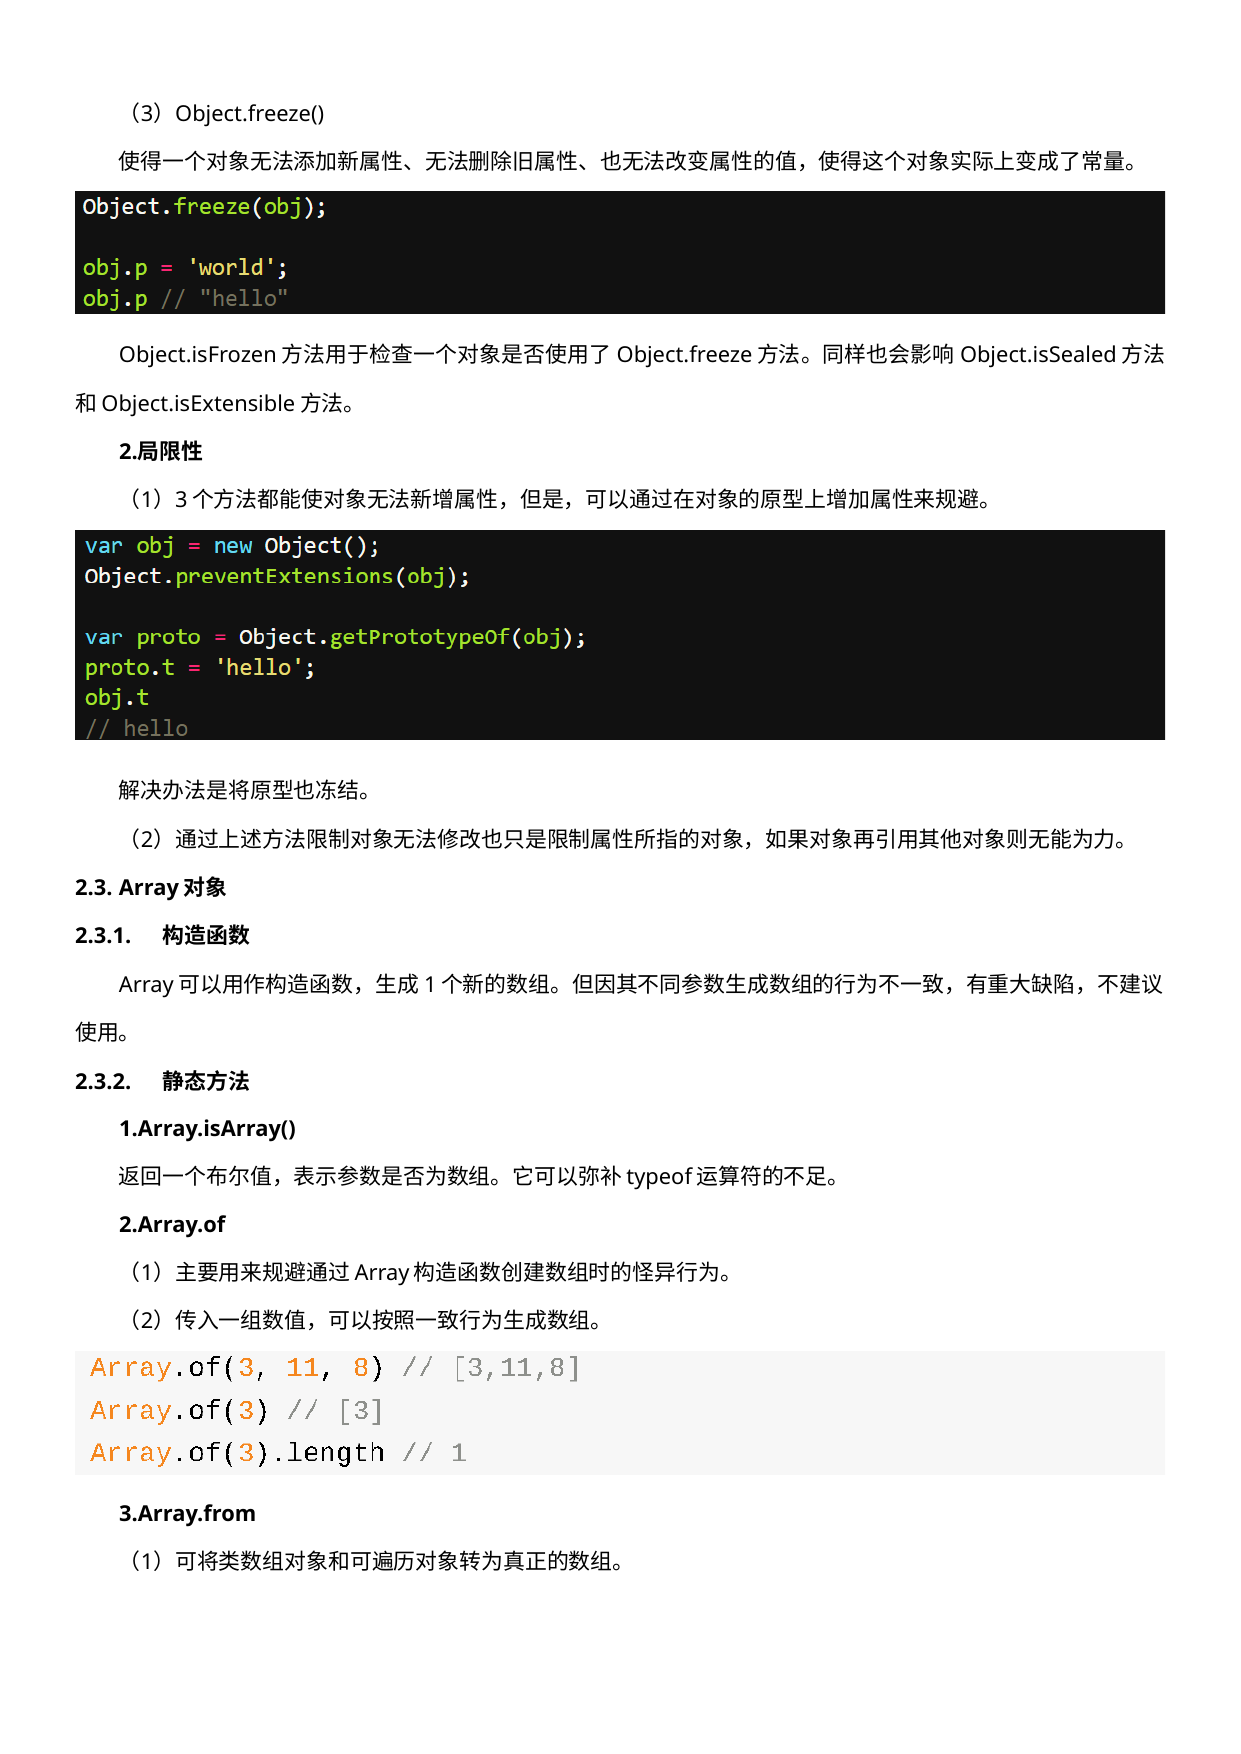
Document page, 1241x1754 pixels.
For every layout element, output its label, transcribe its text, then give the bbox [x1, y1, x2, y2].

text （2）通过上述方法限制对象无法修改也只是限制属性所指的对象，如果对象再引用其他对象则无能为力。 [75, 821, 1165, 854]
text （1）主要用来规避通过Array构造函数创建数组时的怪异行为。 [75, 1255, 1165, 1287]
picture [75, 191, 1166, 314]
text Object.isFrozen方法用于检查一个对象是否使用了Object.freeze方法。同样也会影响Object.isSealed方法和Object.isExtensible方法。 [75, 337, 1165, 418]
text （1）可将类数组对象和可遍历对象转为真正的数组。 [75, 1544, 1165, 1576]
text 2.Array.of [75, 1207, 1165, 1240]
text Array可以用作构造函数，生成1个新的数组。但因其不同参数生成数组的行为不一致，有重大缺陷，不建议使用。 [75, 966, 1165, 1047]
text （1）3个方法都能使对象无法新增属性，但是，可以通过在对象的原型上增加属性来规避。 [75, 482, 1165, 515]
text Array对象 [75, 869, 1165, 902]
text 静态方法 [75, 1063, 1165, 1096]
text 3.Array.from [75, 1496, 1165, 1529]
text 1.Array.isArray() [75, 1112, 1165, 1144]
text 2.局限性 [75, 434, 1165, 466]
text 解决办法是将原型也冻结。 [75, 773, 1165, 805]
text （3）Object.freeze() [75, 95, 1165, 128]
text 构造函数 [75, 918, 1165, 950]
picture [75, 1351, 1166, 1475]
text 使得一个对象无法添加新属性、无法删除旧属性、也无法改变属性的值，使得这个对象实际上变成了常量。 [75, 143, 1165, 176]
text （2）传入一组数值，可以按照一致行为生成数组。 [75, 1303, 1165, 1336]
picture [75, 530, 1166, 740]
text 返回一个布尔值，表示参数是否为数组。它可以弥补typeof运算符的不足。 [75, 1159, 1165, 1192]
